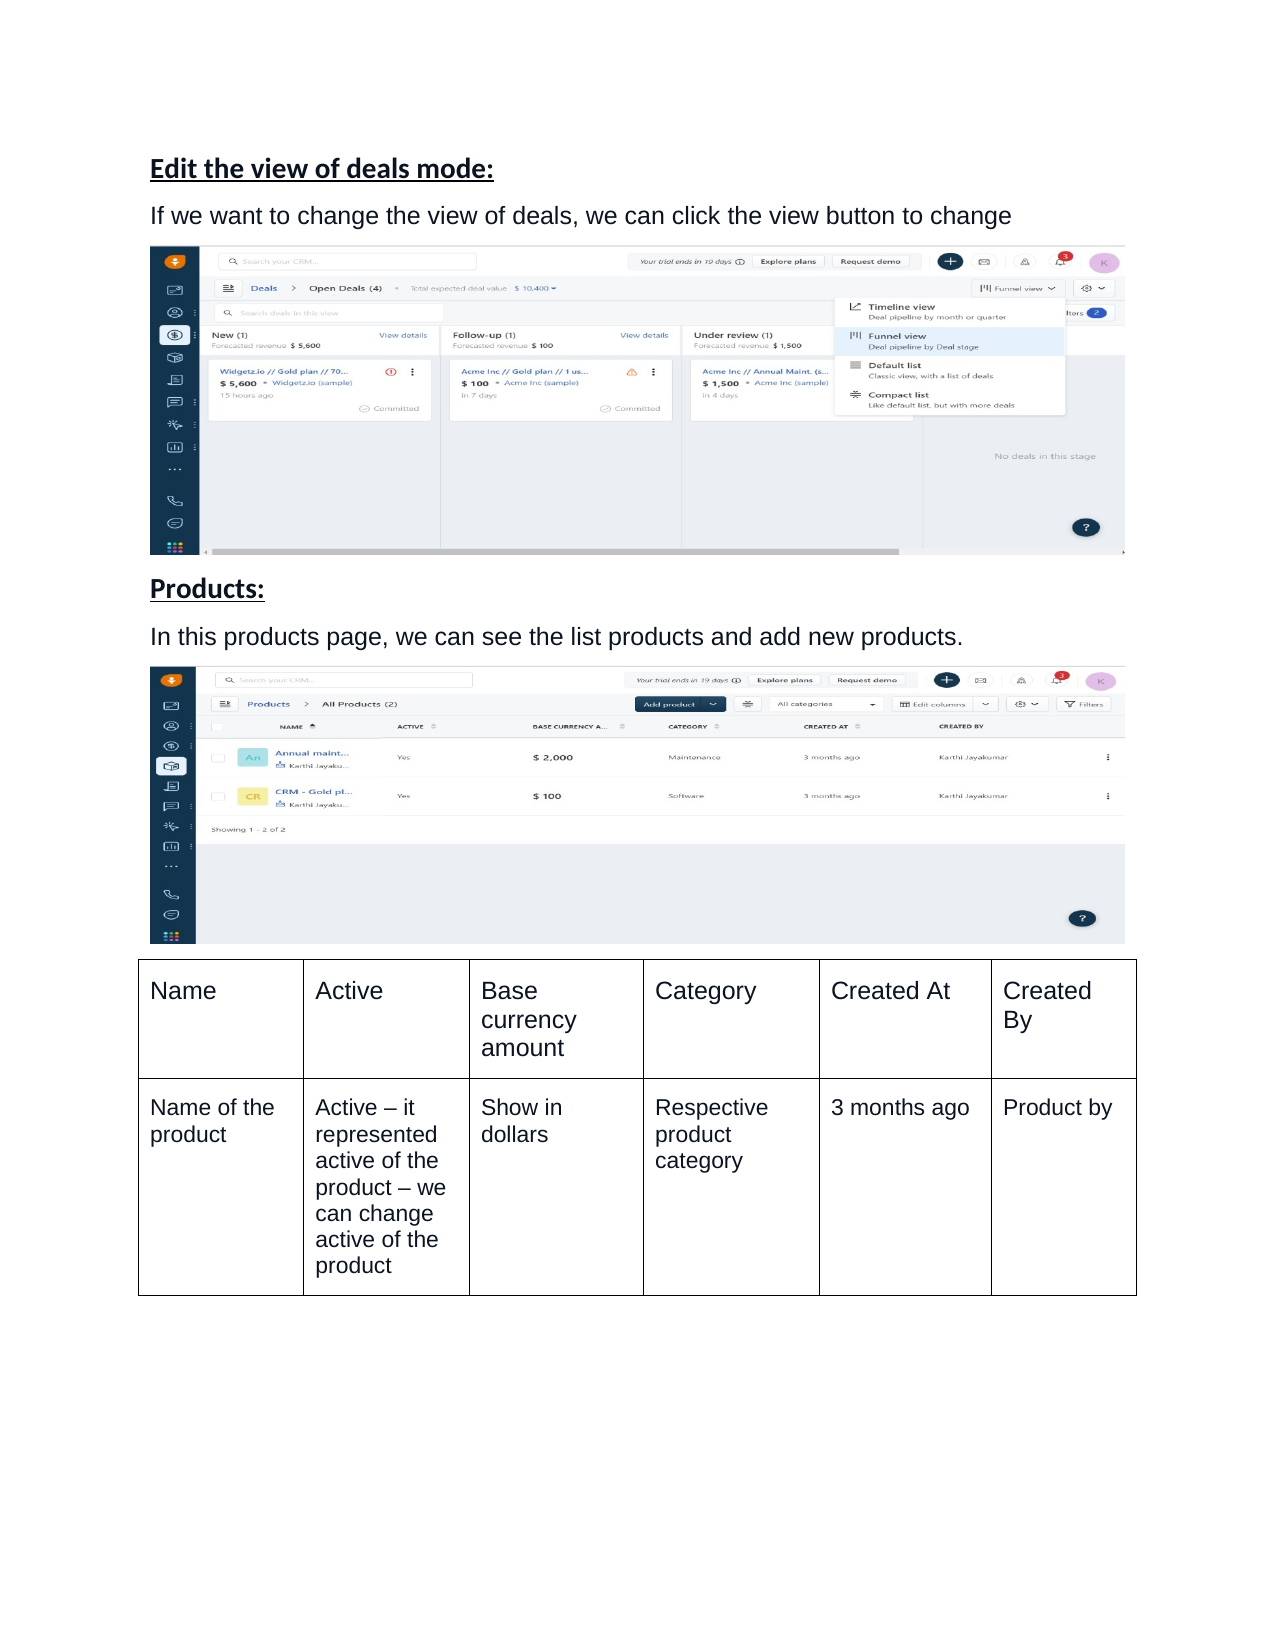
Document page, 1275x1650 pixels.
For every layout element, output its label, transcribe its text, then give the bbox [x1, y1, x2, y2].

table_header Name [139, 960, 303, 1078]
table_header Base currency amount [470, 960, 643, 1078]
table_cell Respective product category [644, 1079, 819, 1294]
table_cell Name of the product [139, 1079, 303, 1294]
table_header Active [304, 960, 469, 1078]
table_cell 3 months ago [820, 1079, 991, 1294]
subtitle Products: [150, 570, 1125, 606]
subtitle In this products page, we can see the list products and add new products. [150, 621, 1125, 650]
subtitle If we want to change the view of deals, we can click the view button to change [150, 201, 1125, 230]
picture [150, 665, 1125, 944]
picture [150, 245, 1125, 555]
table_cell Active – it represented active of the product – we can change active of the product [304, 1079, 469, 1294]
subtitle Edit the view of deals mode: [150, 150, 1125, 186]
table_cell Show in dollars [470, 1079, 643, 1294]
table_cell Product by [992, 1079, 1136, 1294]
table_header Created At [820, 960, 991, 1078]
table_header Category [644, 960, 819, 1078]
table_header Created By [992, 960, 1136, 1078]
